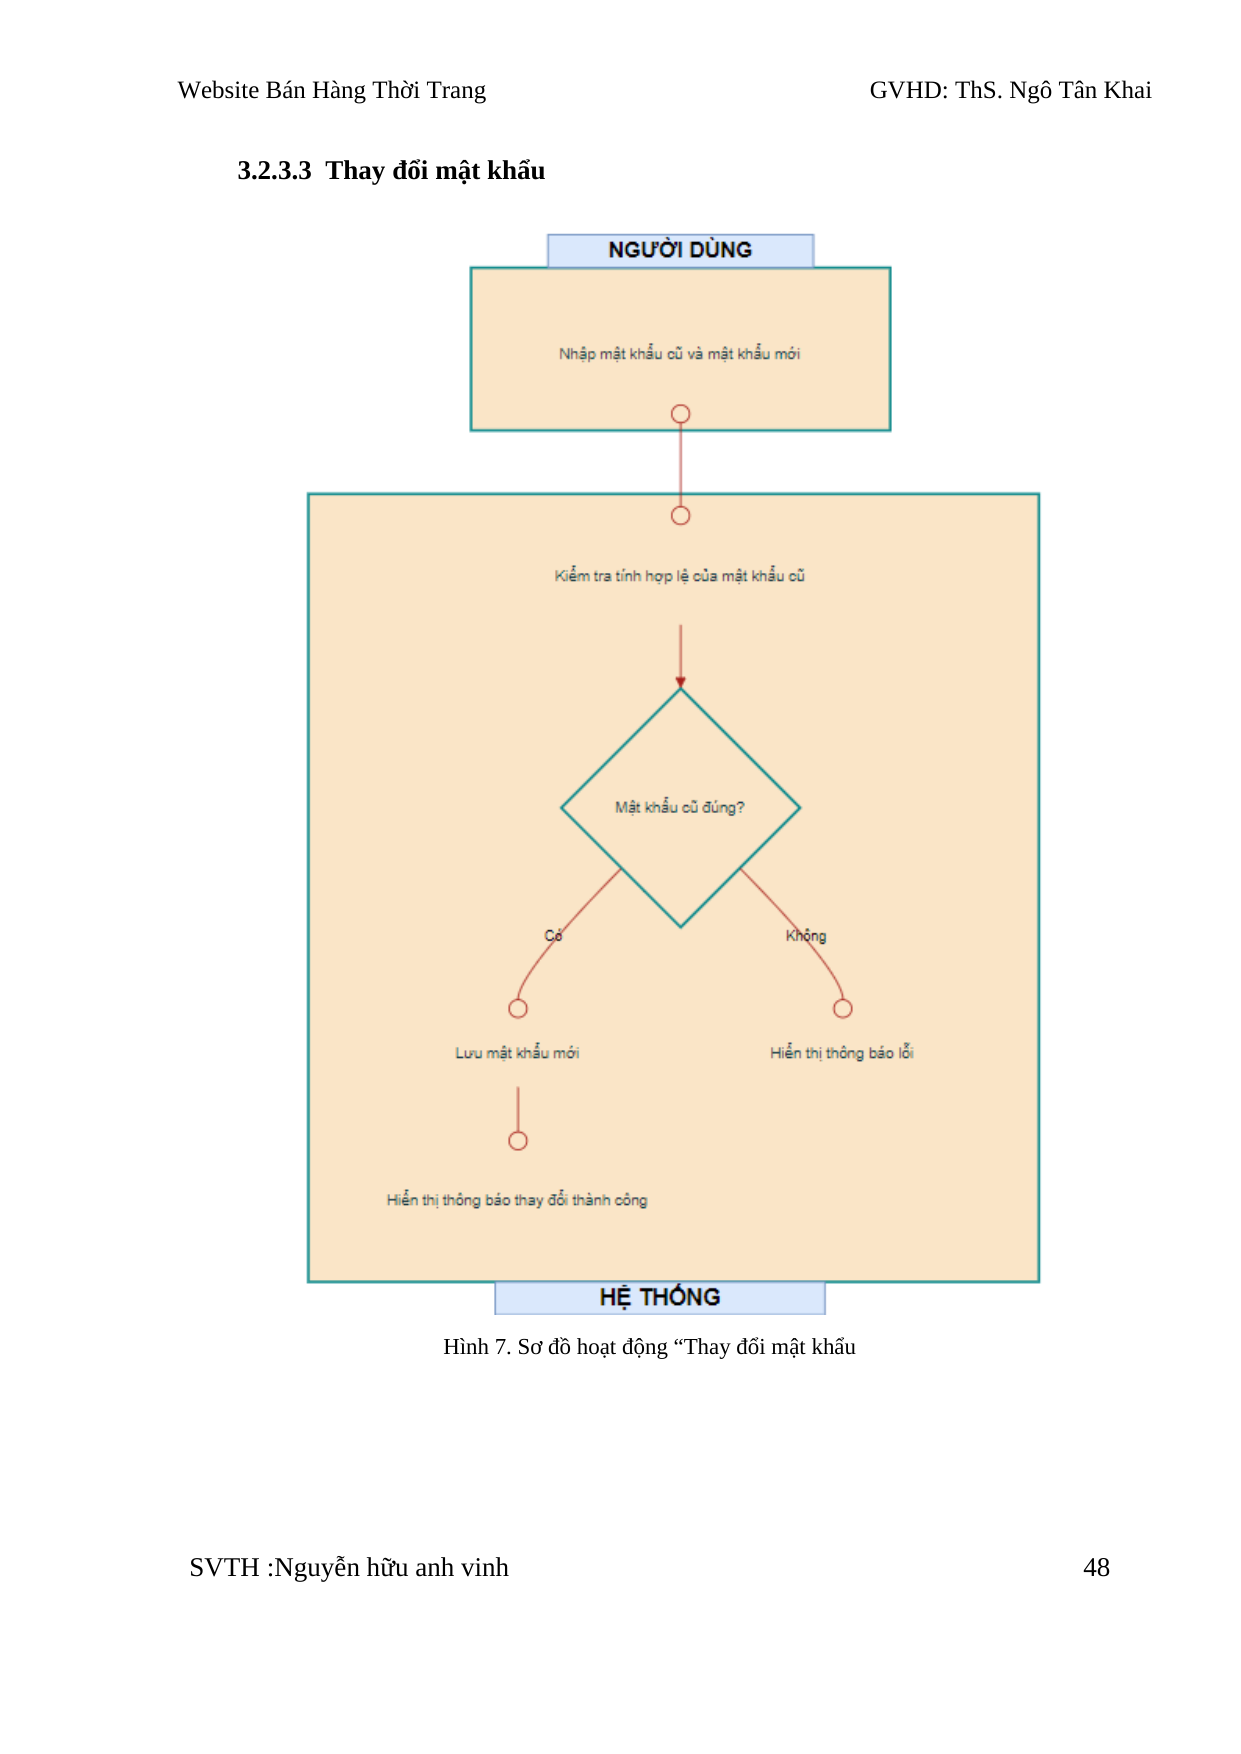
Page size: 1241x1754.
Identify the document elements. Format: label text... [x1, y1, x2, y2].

text Hình 7. Sơ đồ hoạt động “Thay đổi mật khẩu [177, 1333, 1122, 1360]
subtitle 3.2.3.3 Thay đổi mật khẩu [237, 154, 1122, 185]
picture [232, 217, 1067, 1315]
